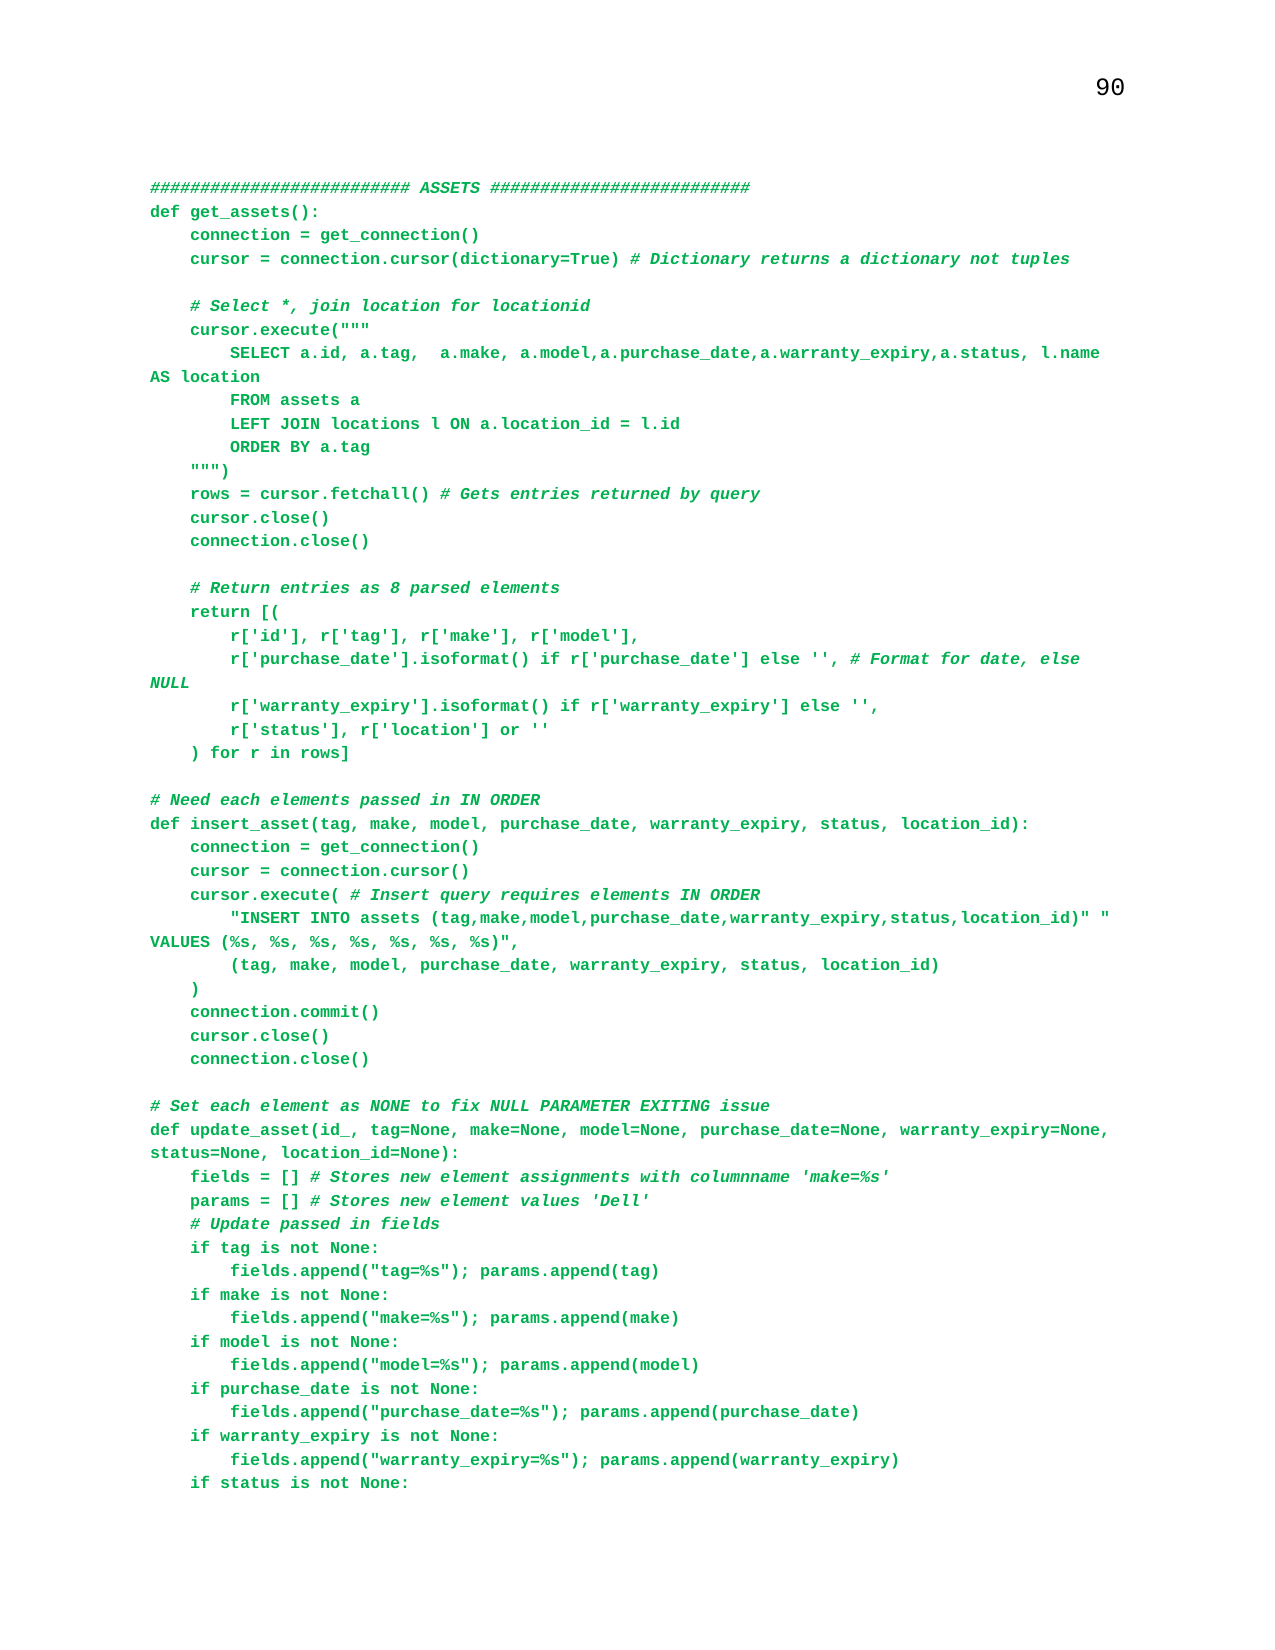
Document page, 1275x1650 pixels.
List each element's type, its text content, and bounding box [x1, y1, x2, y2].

list if tag is not None: [150, 1239, 1125, 1258]
list cursor = connection.cursor() [150, 862, 1125, 881]
list cursor.close() [150, 1027, 1125, 1046]
list if model is not None: [150, 1333, 1125, 1352]
list def update_asset(id_, tag=None, make=None, model=None, purchase_date=None, warranty_expiry=None, status=None, location_id=None): [150, 1121, 1125, 1164]
list connection = get_connection() [150, 839, 1125, 858]
list fields.append("tag=%s"); params.append(tag) [150, 1263, 1125, 1282]
list fields.append("purchase_date=%s"); params.append(purchase_date) [150, 1404, 1125, 1423]
list fields.append("model=%s"); params.append(model) [150, 1357, 1125, 1376]
list return [( [150, 603, 1125, 622]
list r['purchase_date'].isoformat() if r['purchase_date'] else '', # Format for date, else NULL [150, 651, 1125, 693]
list connection.close() [150, 533, 1125, 552]
list r['warranty_expiry'].isoformat() if r['warranty_expiry'] else '', [150, 698, 1125, 717]
list fields = [] # Stores new element assignments with columnname 'make=%s' [150, 1168, 1125, 1187]
list if make is not None: [150, 1286, 1125, 1305]
list ########################## ASSETS ########################## [150, 180, 1125, 199]
list def get_assets(): [150, 203, 1125, 222]
list r['status'], r['location'] or '' [150, 721, 1125, 740]
list SELECT a.id, a.tag, a.make, a.model,a.purchase_date,a.warranty_expiry,a.status, l.name AS location [150, 344, 1125, 387]
list if warranty_expiry is not None: [150, 1427, 1125, 1446]
list """) [150, 462, 1125, 481]
list ) for r in rows] [150, 745, 1125, 764]
list connection = get_connection() [150, 227, 1125, 246]
list FROM assets a [150, 392, 1125, 411]
list if purchase_date is not None: [150, 1380, 1125, 1399]
list # Need each elements passed in IN ORDER [150, 792, 1125, 811]
list r['id'], r['tag'], r['make'], r['model'], [150, 627, 1125, 646]
list LEFT JOIN locations l ON a.location_id = l.id [150, 415, 1125, 434]
list cursor.close() [150, 509, 1125, 528]
list "INSERT INTO assets (tag,make,model,purchase_date,warranty_expiry,status,location_id)" " VALUES (%s, %s, %s, %s, %s, %s, %s)", [150, 909, 1125, 952]
list ORDER BY a.tag [150, 439, 1125, 458]
list connection.commit() [150, 1004, 1125, 1023]
list fields.append("make=%s"); params.append(make) [150, 1310, 1125, 1329]
list ) [150, 980, 1125, 999]
list # Return entries as 8 parsed elements [150, 580, 1125, 599]
list rows = cursor.fetchall() # Gets entries returned by query [150, 486, 1125, 505]
list # Update passed in fields [150, 1216, 1125, 1234]
list connection.close() [150, 1051, 1125, 1070]
list # Select *, join location for locationid [150, 297, 1125, 316]
list fields.append("warranty_expiry=%s"); params.append(warranty_expiry) [150, 1451, 1125, 1470]
list params = [] # Stores new element values 'Dell' [150, 1192, 1125, 1211]
list (tag, make, model, purchase_date, warranty_expiry, status, location_id) [150, 957, 1125, 976]
list cursor.execute( # Insert query requires elements IN ORDER [150, 886, 1125, 905]
list def insert_asset(tag, make, model, purchase_date, warranty_expiry, status, location_id): [150, 815, 1125, 834]
list if status is not None: [150, 1474, 1125, 1493]
list cursor.execute(""" [150, 321, 1125, 340]
list cursor = connection.cursor(dictionary=True) # Dictionary returns a dictionary not tuples [150, 250, 1125, 269]
list # Set each element as NONE to fix NULL PARAMETER EXITING issue [150, 1098, 1125, 1117]
